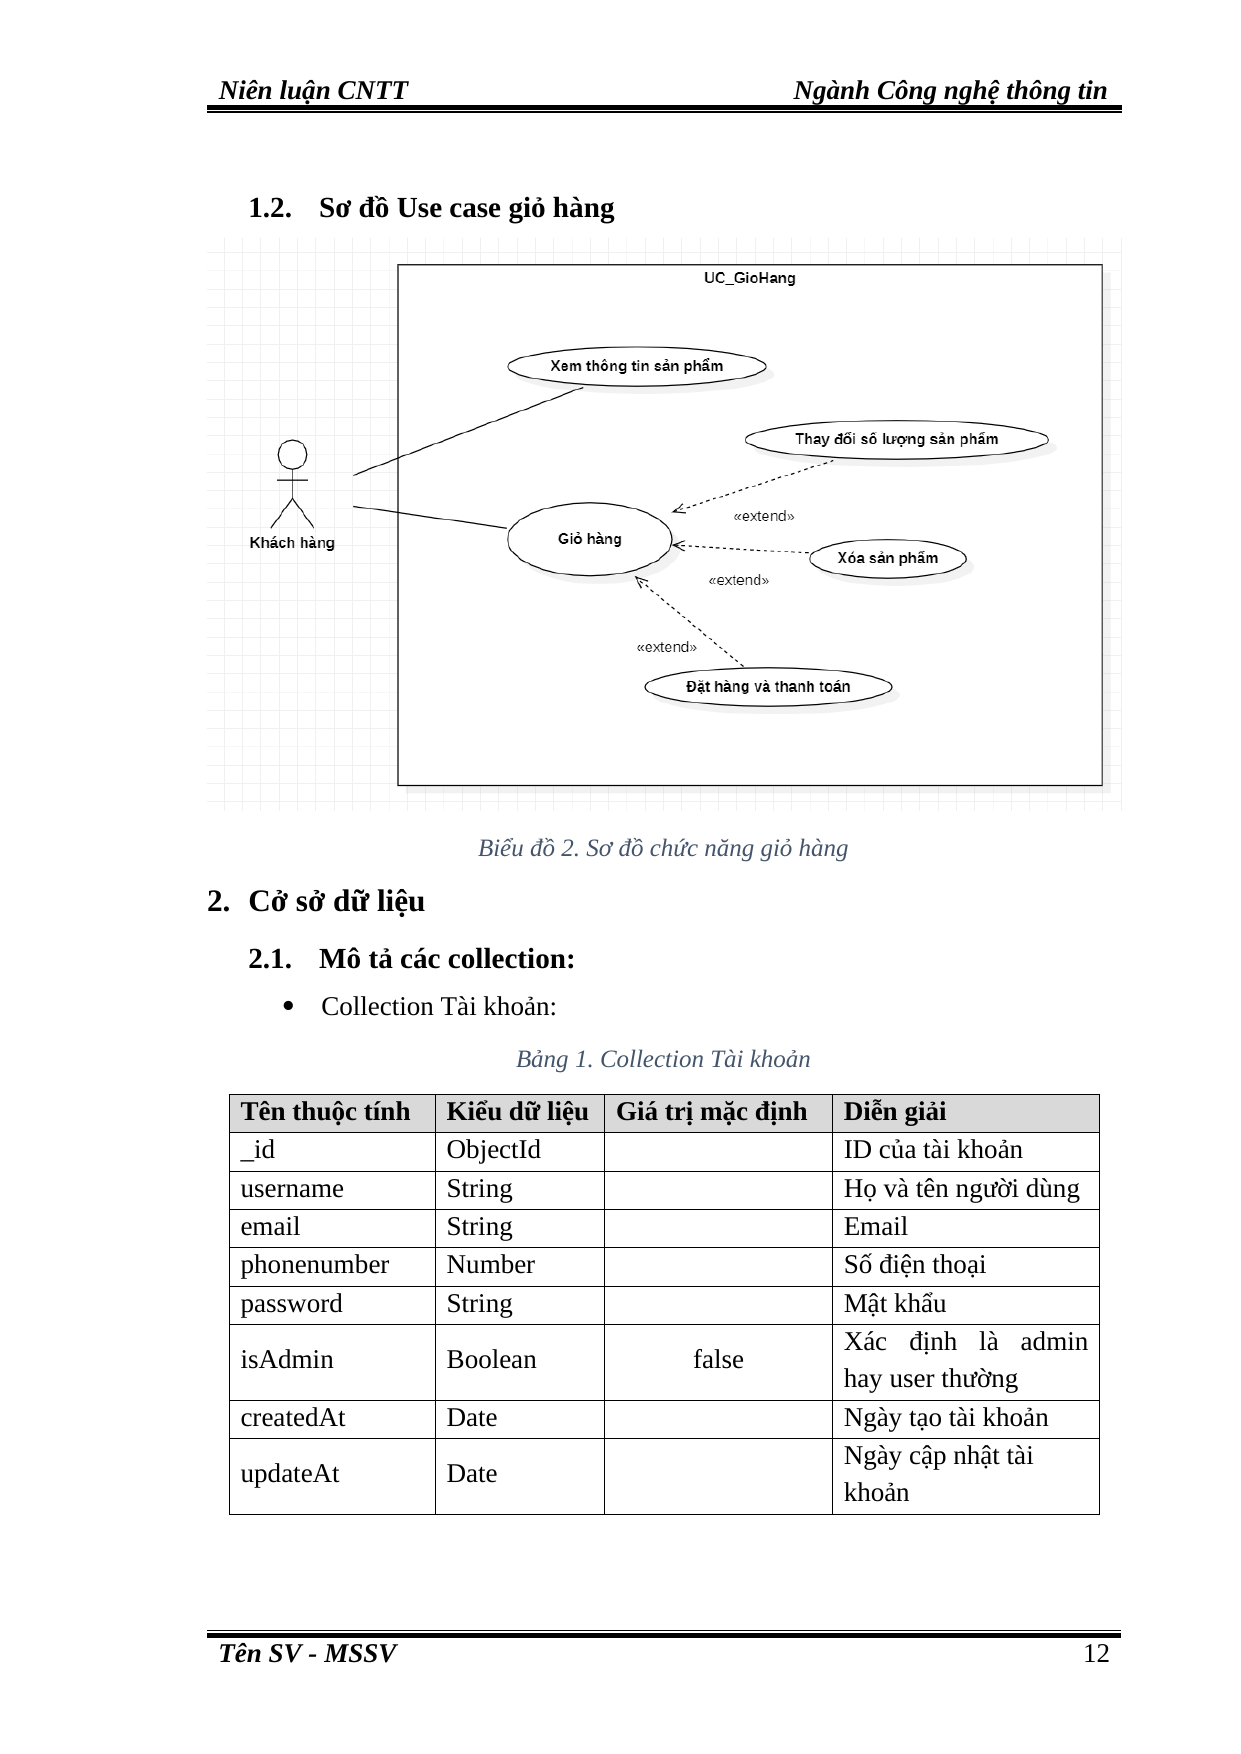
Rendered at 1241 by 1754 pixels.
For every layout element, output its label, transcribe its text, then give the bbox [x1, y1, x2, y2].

table_cell String [436, 1210, 604, 1247]
table_cell ID của tài khoản [833, 1133, 1099, 1171]
table_cell Boolean [436, 1325, 604, 1399]
table_cell _id [230, 1133, 435, 1171]
table_cell isAdmin [230, 1325, 435, 1399]
list Collection Tài khoản: [283, 990, 1122, 1021]
table_header Giá trị mặc định [605, 1095, 832, 1132]
text Mô tả các collection: [248, 942, 1122, 975]
table_cell Ngày cập nhật tài khoản [833, 1439, 1099, 1513]
table_header Diễn giải [833, 1095, 1099, 1132]
table_cell Số điện thoại [833, 1248, 1099, 1286]
table_header Kiểu dữ liệu [436, 1095, 604, 1132]
table_cell [605, 1248, 832, 1286]
text Biểu đồ 2. Sơ đồ chức năng giỏ hàng [207, 833, 1122, 862]
table_cell Mật khẩu [833, 1287, 1099, 1324]
table_cell createdAt [230, 1401, 435, 1438]
table_cell Number [436, 1248, 604, 1286]
table_cell email [230, 1210, 435, 1247]
table_cell [605, 1439, 832, 1513]
table_cell Ngày tạo tài khoản [833, 1401, 1099, 1438]
table_header Tên thuộc tính [230, 1095, 435, 1132]
table_cell [605, 1401, 832, 1438]
table_cell Date [436, 1401, 604, 1438]
table_cell [605, 1133, 832, 1171]
table_cell [605, 1172, 832, 1209]
table_cell phonenumber [230, 1248, 435, 1286]
table_cell updateAt [230, 1439, 435, 1513]
picture [206, 238, 1123, 811]
table_cell password [230, 1287, 435, 1324]
table_cell String [436, 1172, 604, 1209]
table_cell String [436, 1287, 604, 1324]
text Cở sở dữ liệu [207, 882, 1122, 918]
text Bảng 1. Collection Tài khoản [207, 1044, 1122, 1073]
table_cell [605, 1210, 832, 1247]
table_cell ObjectId [436, 1133, 604, 1171]
text Sơ đồ Use case giỏ hàng [248, 190, 1122, 223]
table_cell username [230, 1172, 435, 1209]
table_cell false [605, 1325, 832, 1399]
table_cell [605, 1287, 832, 1324]
table_cell Email [833, 1210, 1099, 1247]
table_cell Xác định là admin hay user thường [833, 1325, 1099, 1399]
table_cell Họ và tên người dùng [833, 1172, 1099, 1209]
table_cell Date [436, 1439, 604, 1513]
